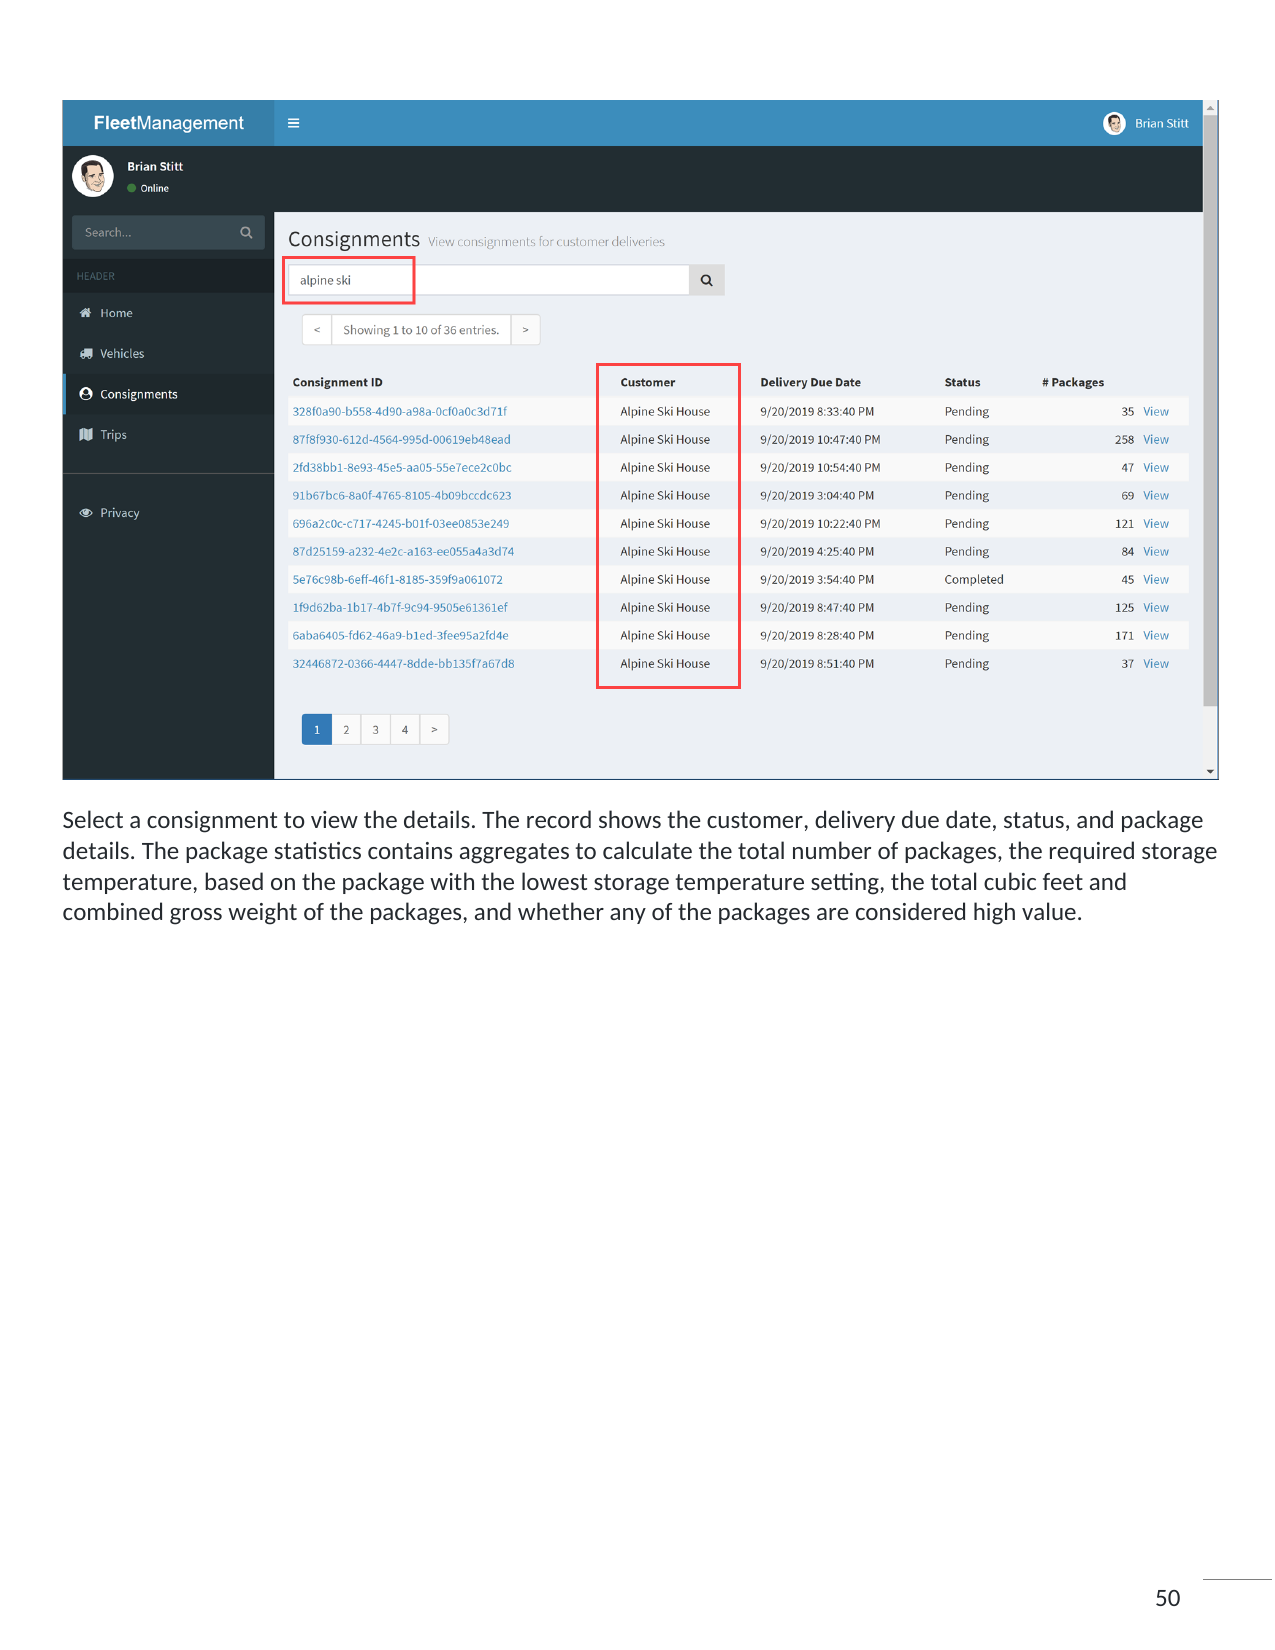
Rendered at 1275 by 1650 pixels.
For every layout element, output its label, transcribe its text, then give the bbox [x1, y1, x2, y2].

picture [62, 100, 1219, 780]
text Select a consignment to view the details. The record shows the customer, delivery due date, status, and package details. The package statistics contains aggregates to calculate the total number of packages, the required storage temperature, based on the package with the lowest storage temperature setting, the total cubic feet and combined gross weight of the packages, and whether any of the packages are considered high value. [62, 804, 1219, 927]
